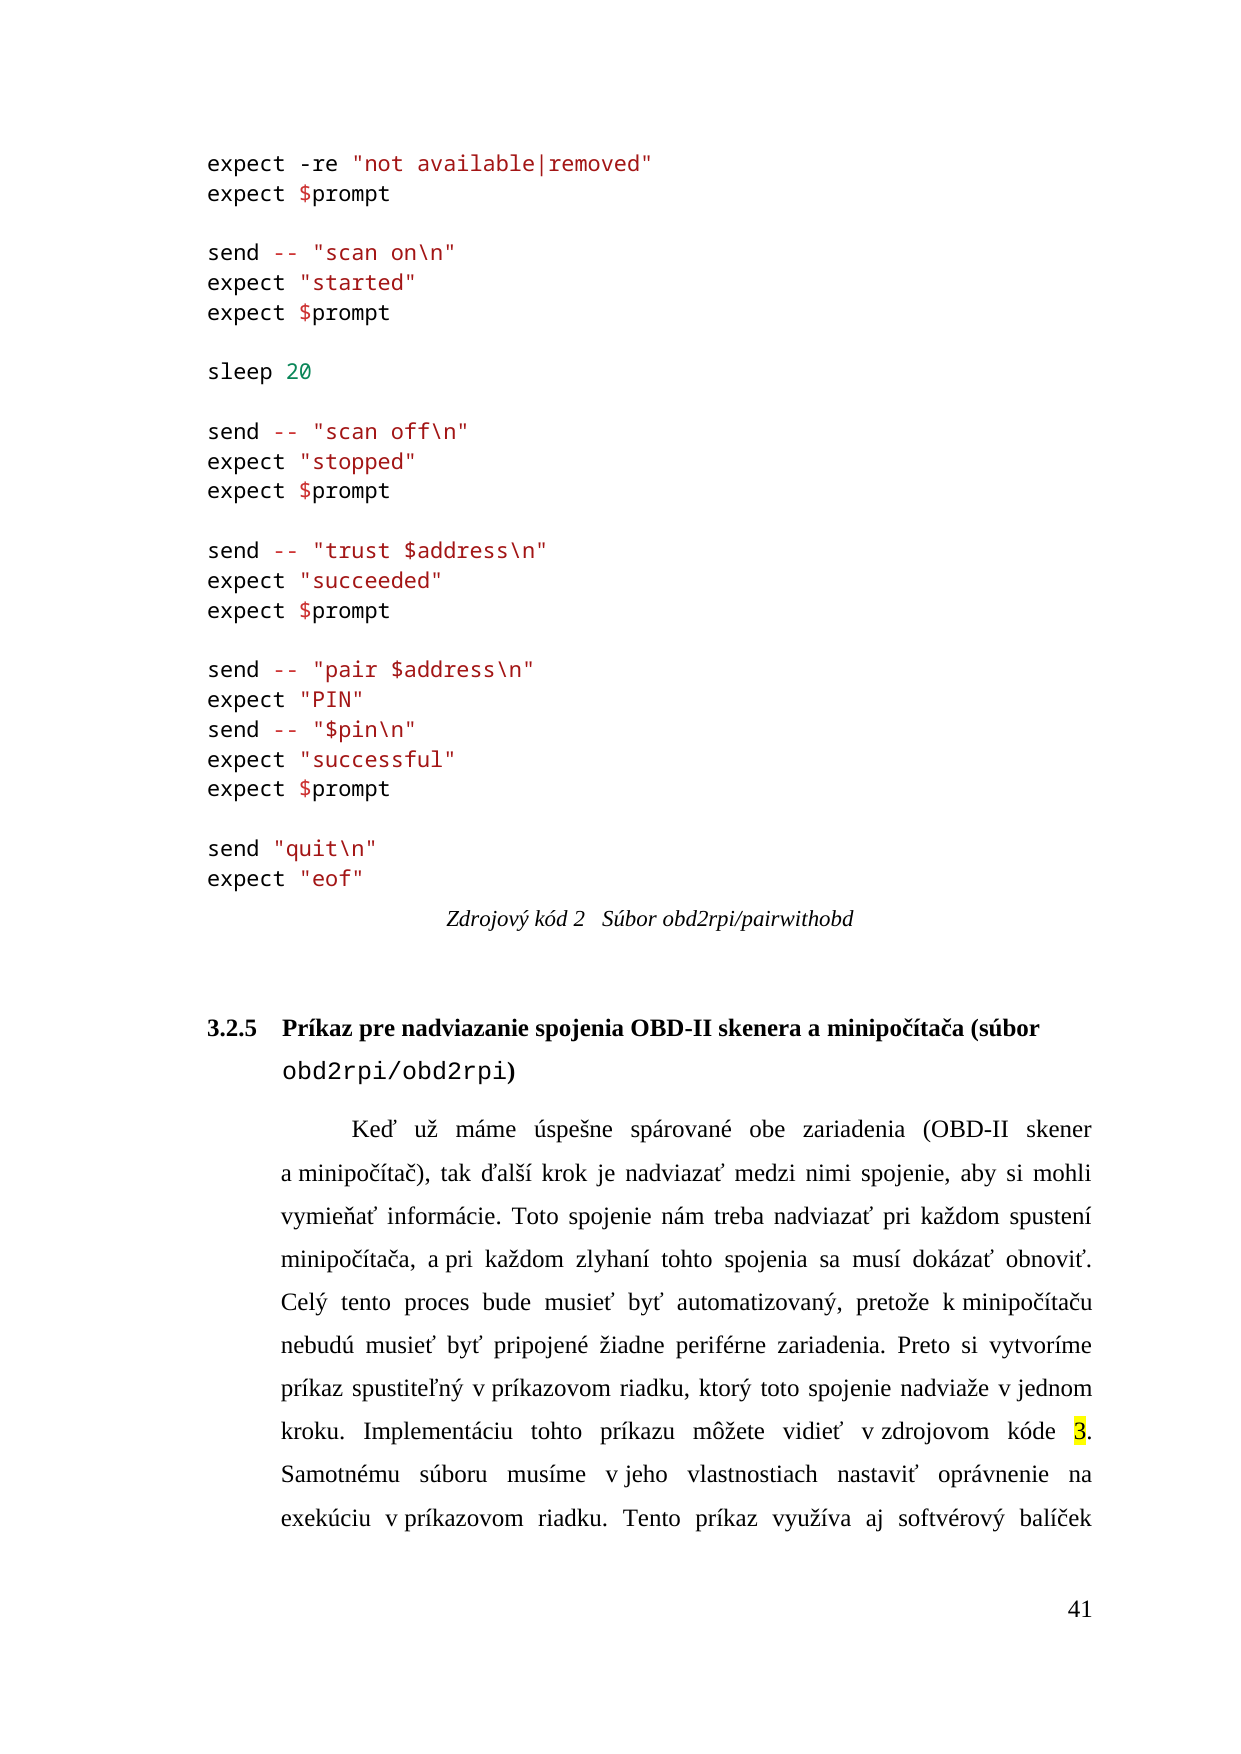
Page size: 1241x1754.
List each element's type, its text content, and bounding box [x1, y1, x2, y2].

text expect "started" [207, 267, 1092, 297]
text expect "PIN" [207, 684, 1092, 714]
text send -- "scan on\n" [207, 237, 1092, 267]
text expect "successful" [207, 743, 1092, 773]
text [281, 1114, 1092, 1531]
text expect "stopped" [207, 446, 1092, 475]
subtitle 3.2.5 Príkaz pre nadviazanie spojenia OBD-II skenera a minipočítača (súbor obd2rpi/obd2rpi) [207, 1013, 1092, 1087]
text expect "eof" [207, 863, 1092, 892]
text sleep 20 [207, 356, 1092, 386]
text send -- "pair $address\n" [207, 654, 1092, 684]
text send -- "trust $address\n" [207, 535, 1092, 565]
text expect -re "not available|removed" [207, 148, 1092, 177]
text expect $prompt [207, 773, 1092, 803]
text Zdrojový kód 2 Súbor obd2rpi/pairwithobd [207, 905, 1092, 931]
text expect $prompt [207, 297, 1092, 326]
text expect "succeeded" [207, 565, 1092, 594]
text expect $prompt [207, 594, 1092, 624]
text send "quit\n" [207, 833, 1092, 863]
text send -- "$pin\n" [207, 714, 1092, 743]
text expect $prompt [207, 177, 1092, 207]
text expect $prompt [207, 475, 1092, 505]
text send -- "scan off\n" [207, 416, 1092, 446]
